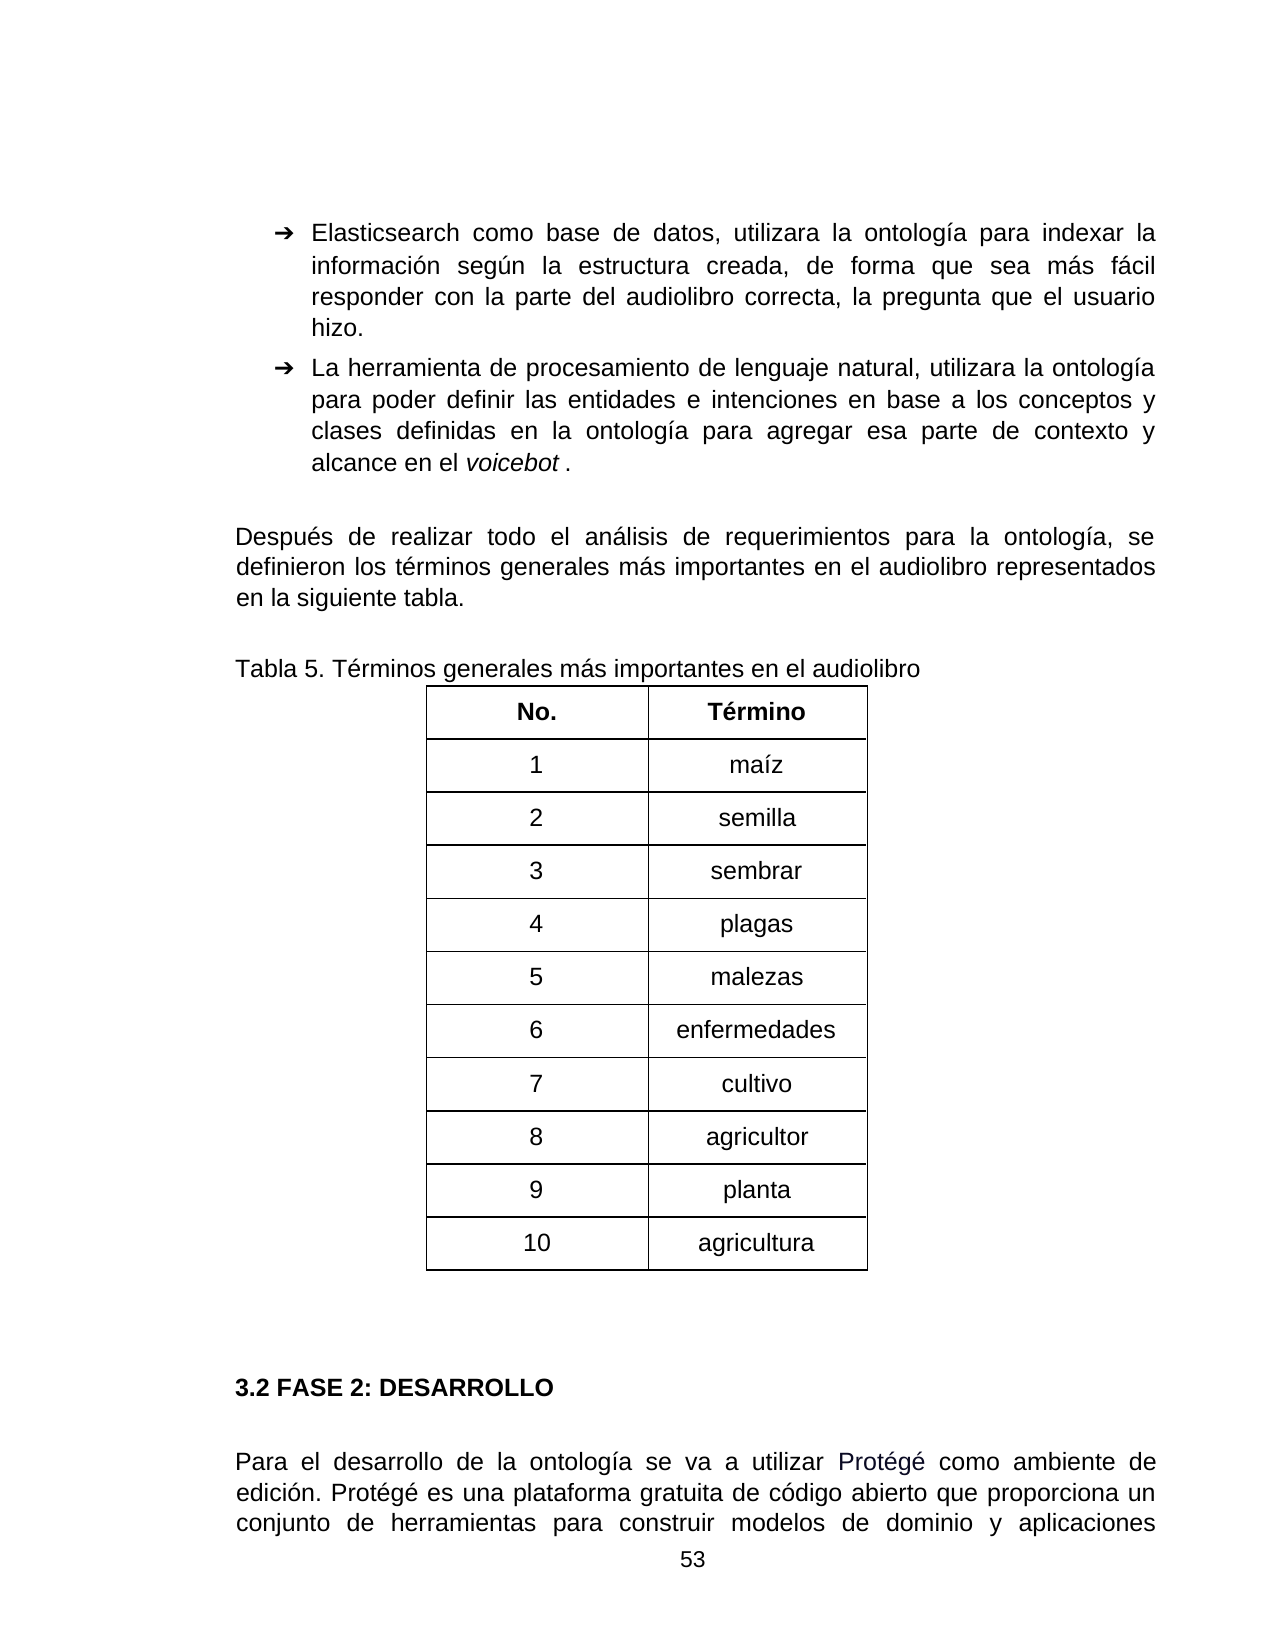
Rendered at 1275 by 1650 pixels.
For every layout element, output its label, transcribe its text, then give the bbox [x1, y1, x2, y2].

table_cell planta [649, 1163, 867, 1216]
text Tabla 5. Términos generales más importantes en el audiolibro [235, 654, 1157, 682]
table_cell semilla [649, 791, 867, 844]
table_cell agricultor [649, 1110, 867, 1163]
table_cell sembrar [649, 844, 867, 897]
table_cell malezas [649, 951, 867, 1004]
table_cell cultivo [649, 1057, 867, 1110]
list La herramienta de procesamiento de lenguaje natural, utilizara la ontología para poder definir las entidades e intenciones en base a los conceptos y clases definidas en la ontología para agregar esa parte de contexto y alcance en el voicebot​ ​. [274, 349, 1157, 477]
table_cell 4 [427, 899, 648, 951]
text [235, 1447, 1157, 1537]
table_cell enfermedades [649, 1004, 867, 1057]
table_cell 10 [427, 1218, 648, 1269]
table_cell 5 [427, 952, 648, 1004]
table_cell plagas [649, 898, 867, 951]
table_cell 9 [427, 1165, 648, 1216]
table_cell maíz [649, 738, 867, 791]
table_cell 3 [427, 846, 648, 897]
table_cell agricultura [649, 1216, 867, 1269]
subtitle 3.2 FASE 2: DESARROLLO [235, 1373, 1150, 1402]
list Elasticsearch como base de datos, utilizara la ontología para indexar la información según la estructura creada, de forma que sea más fácil responder con la parte del audiolibro correcta, la pregunta que el usuario hizo. [274, 215, 1157, 341]
table_header Término [649, 687, 867, 738]
table_cell 7 [427, 1058, 648, 1110]
table_cell 6 [427, 1005, 648, 1057]
table_cell 1 [427, 740, 648, 791]
table_cell 8 [427, 1112, 648, 1163]
table_header No. [427, 687, 648, 738]
table_cell 2 [427, 793, 648, 844]
text Después de realizar todo el análisis de requerimientos para la ontología, se definieron los términos generales más importantes en el audiolibro representados en la siguiente tabla. [235, 522, 1157, 612]
